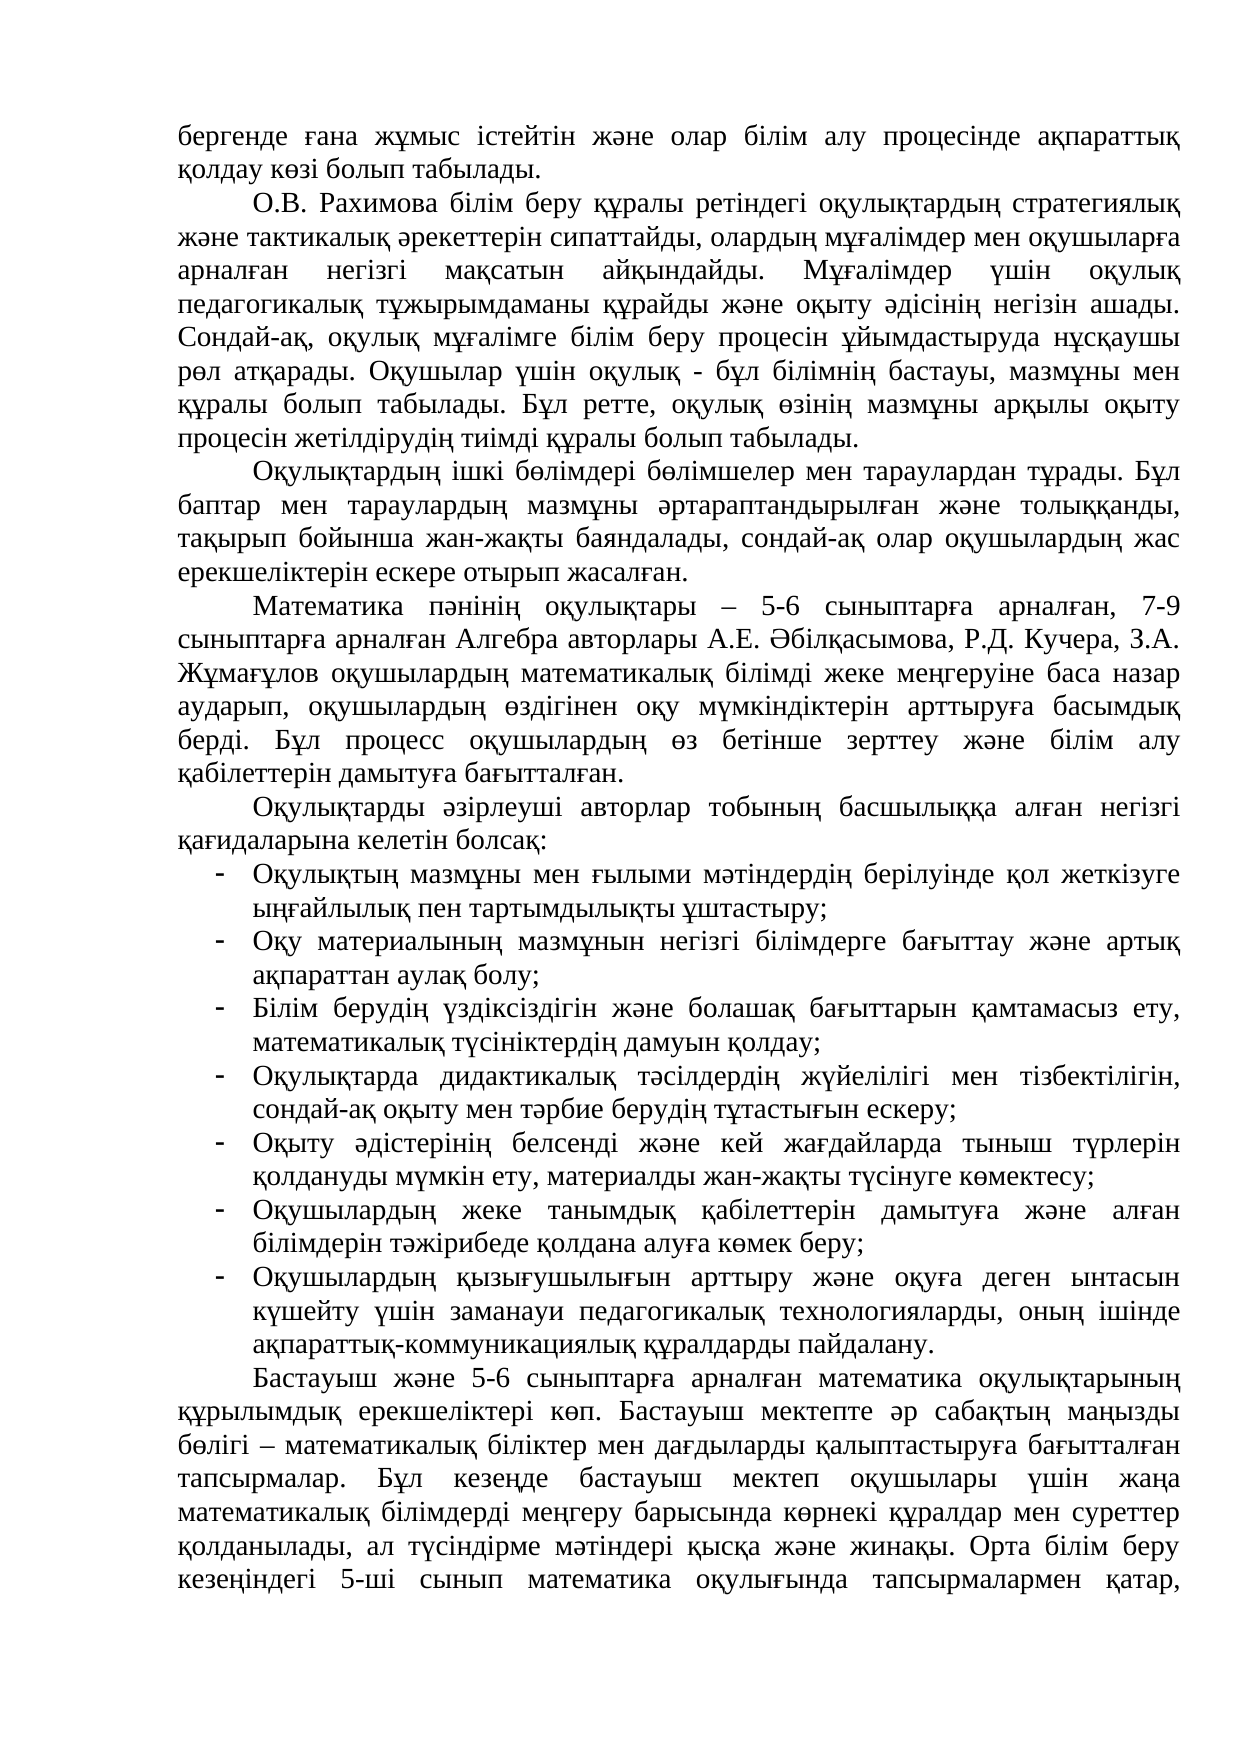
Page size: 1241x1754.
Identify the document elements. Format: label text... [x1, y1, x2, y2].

list Оқу материалының мазмұнын негізгі білімдерге бағыттау және артық ақпараттан аулақ болу; [215, 923, 1181, 990]
text Оқулықтарды әзірлеуші авторлар тобының басшылыққа алған негізгі қағидаларына келетін болсақ: [177, 789, 1181, 856]
text Математика пәнінің оқулықтары – 5-6 сыныптарға арналған, 7-9 сыныптарға арналған Алгебра авторлары А.Е. Əбілқасымова, Р.Д. Кучера, З.А. Жұмағұлов оқушылардың математикалық білімді жеке меңгеруіне баса назар аударып, оқушылардың өздігінен оқу мүмкіндіктерін арттыруға басымдық берді. Бұл процесс оқушылардың өз бетінше зерттеу және білім алу қабілеттерін дамытуға бағытталған. [177, 588, 1181, 789]
list Оқушылардың жеке танымдық қабілеттерін дамытуға және алған білімдерін тәжірибеде қолдана алуға көмек беру; [215, 1192, 1181, 1259]
text Оқулықтардың ішкі бөлімдері бөлімшелер мен тараулардан тұрады. Бұл баптар мен тараулардың мазмұны әртараптандырылған және толыққанды, тақырып бойынша жан-жақты баяндалады, сондай-ақ олар оқушылардың жас ерекшеліктерін ескере отырып жасалған. [177, 453, 1181, 588]
list Оқулықтың мазмұны мен ғылыми мәтіндердің берілуінде қол жеткізуге ыңғайлылық пен тартымдылықты ұштастыру; [215, 856, 1181, 923]
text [177, 118, 1181, 185]
text О.В. Рахимова білім беру құралы ретіндегі оқулықтардың стратегиялық және тактикалық әрекеттерін сипаттайды, олардың мұғалімдер мен оқушыларға арналған негізгі мақсатын айқындайды. Мұғалімдер үшін оқулық педагогикалық тұжырымдаманы құрайды және оқыту әдісінің негізін ашады. Сондай-ақ, оқулық мұғалімге білім беру процесін ұйымдастыруда нұсқаушы рөл атқарады. Оқушылар үшін оқулық - бұл білімнің бастауы, мазмұны мен құралы болып табылады. Бұл ретте, оқулық өзінің мазмұны арқылы оқыту процесін жетілдірудің тиімді құралы болып табылады. [177, 185, 1181, 453]
list Оқушылардың қызығушылығын арттыру және оқуға деген ынтасын күшейту үшін заманауи педагогикалық технологияларды, оның ішінде ақпараттық-коммуникациялық құралдарды пайдалану. [215, 1259, 1181, 1360]
list Білім берудің үздіксіздігін және болашақ бағыттарын қамтамасыз ету, математикалық түсініктердің дамуын қолдау; [215, 990, 1181, 1058]
list Оқулықтарда дидактикалық тәсілдердің жүйелілігі мен тізбектілігін, сондай-ақ оқыту мен тәрбие берудің тұтастығын ескеру; [215, 1058, 1181, 1125]
list Оқыту әдістерінің белсенді және кей жағдайларда тыныш түрлерін қолдануды мүмкін ету, материалды жан-жақты түсінуге көмектесу; [215, 1125, 1181, 1192]
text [177, 1360, 1181, 1595]
